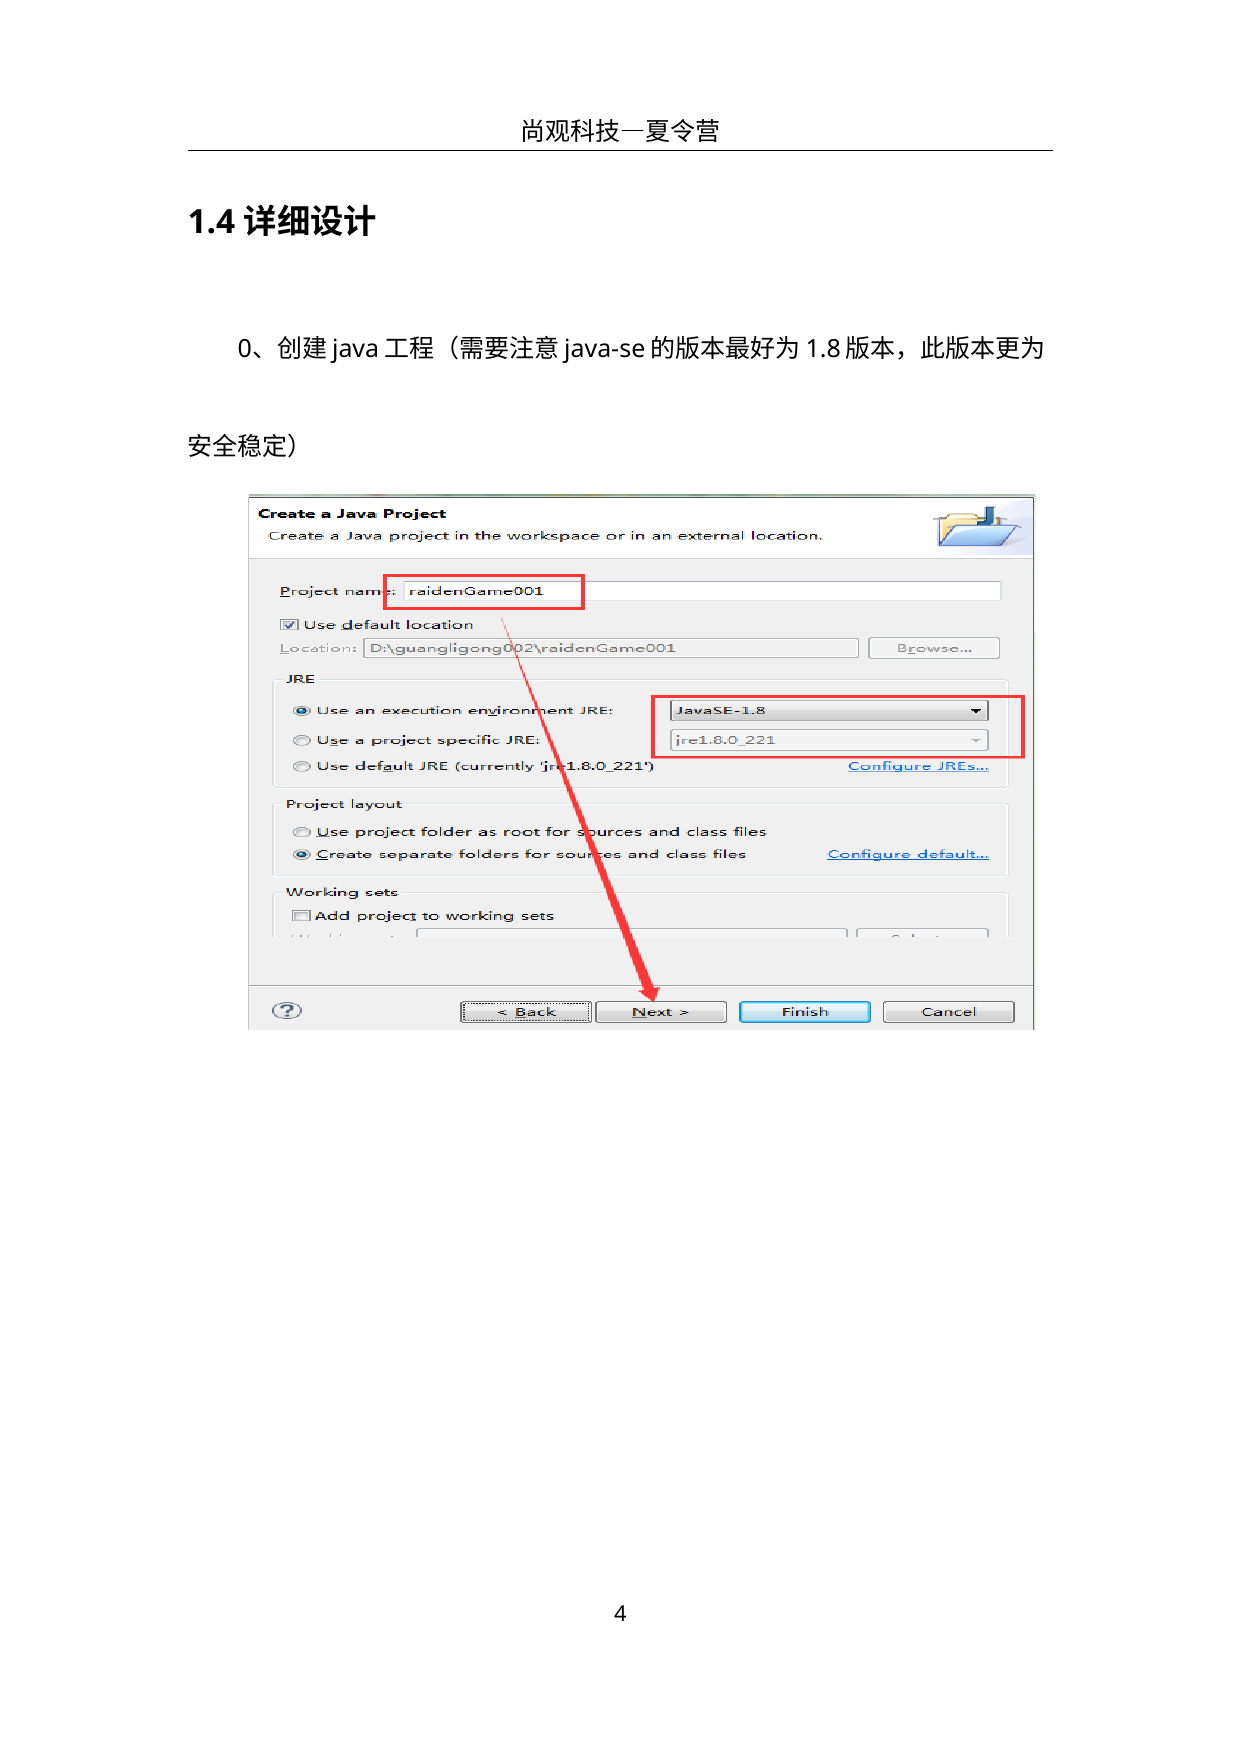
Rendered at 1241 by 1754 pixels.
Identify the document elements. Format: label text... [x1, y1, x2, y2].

text 0、创建java工程（需要注意java-se的版本最好为1.8版本，此版本更为安全稳定） [187, 314, 1053, 477]
picture [248, 494, 1036, 1030]
subtitle 1.4 详细设计 [187, 187, 1053, 252]
